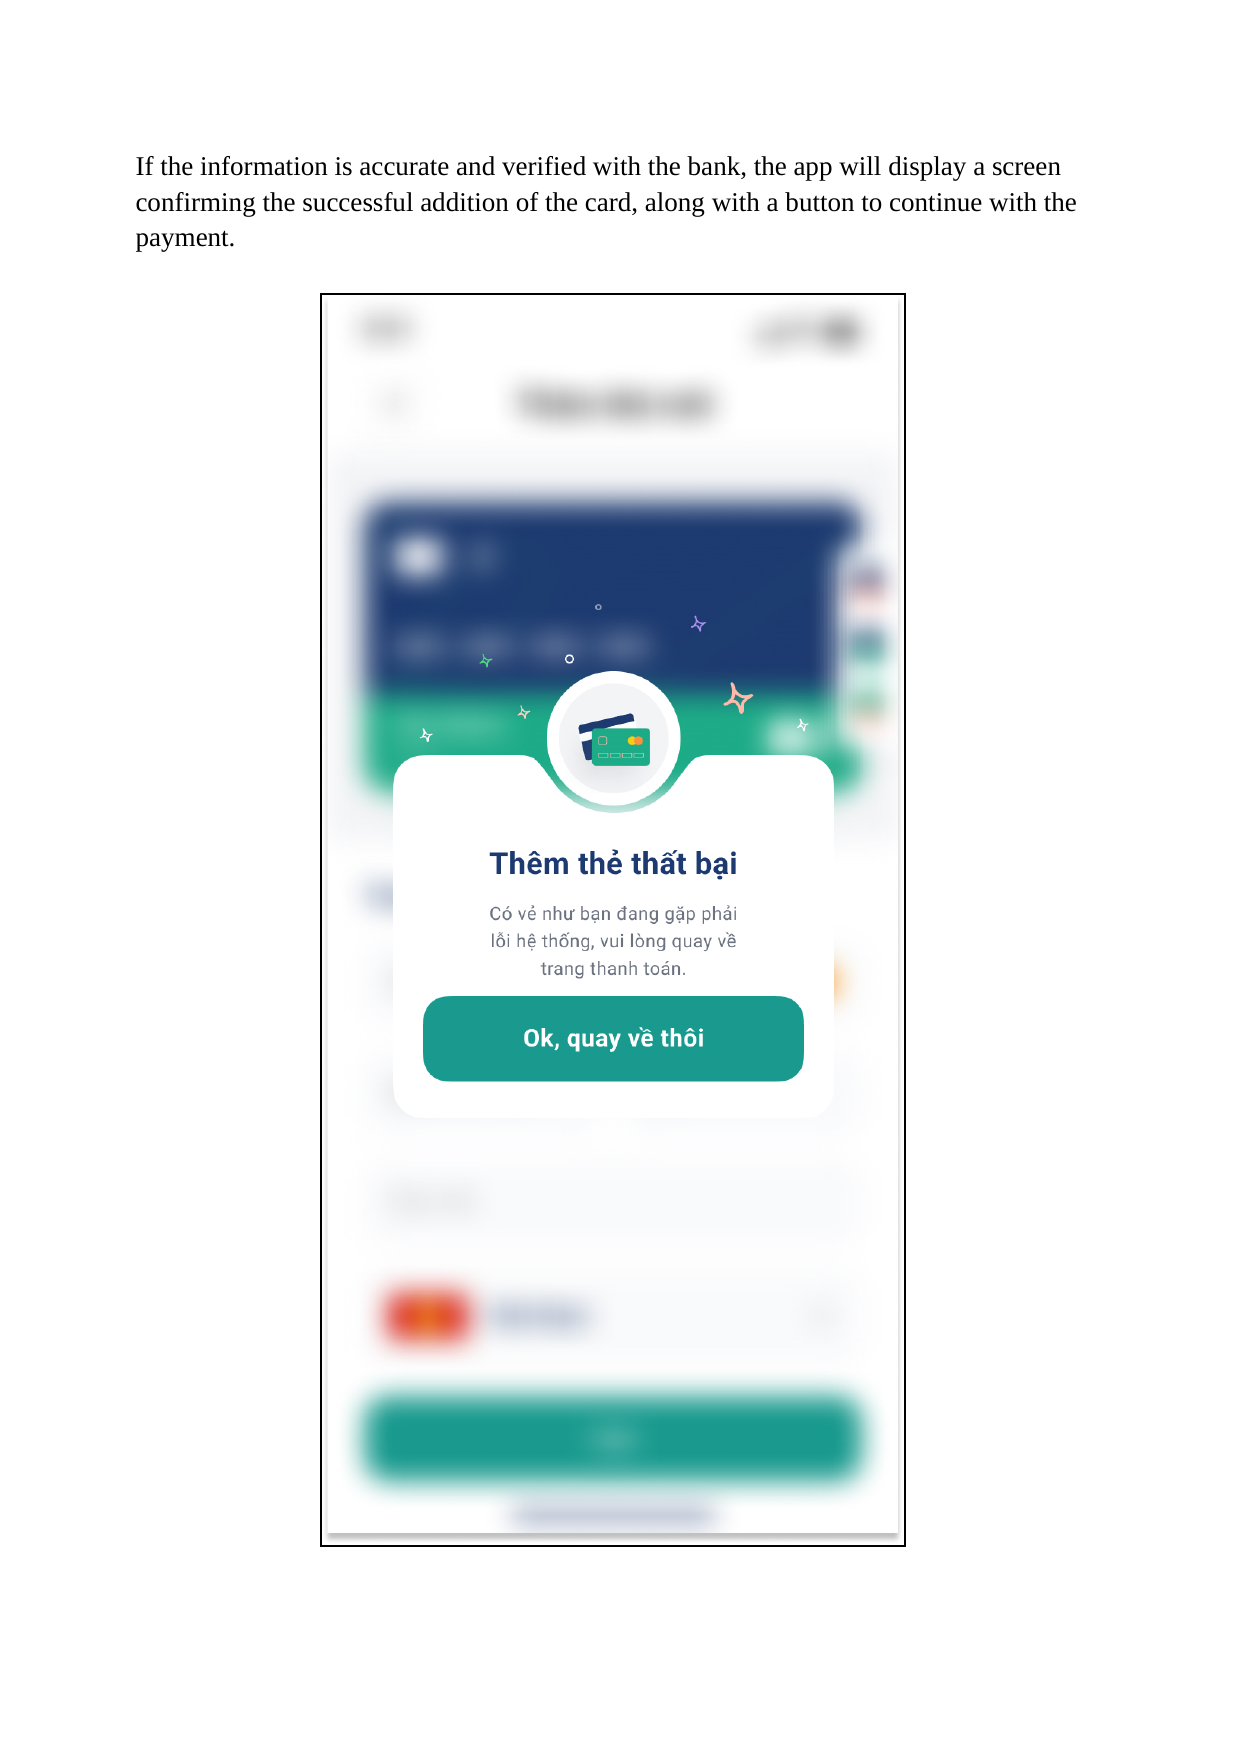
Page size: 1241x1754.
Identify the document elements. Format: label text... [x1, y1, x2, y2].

text If the information is accurate and verified with the bank, the app will display a screen confirming the successful addition of the card, along with a button to continue with the payment. [135, 150, 1090, 253]
picture [322, 295, 904, 1545]
